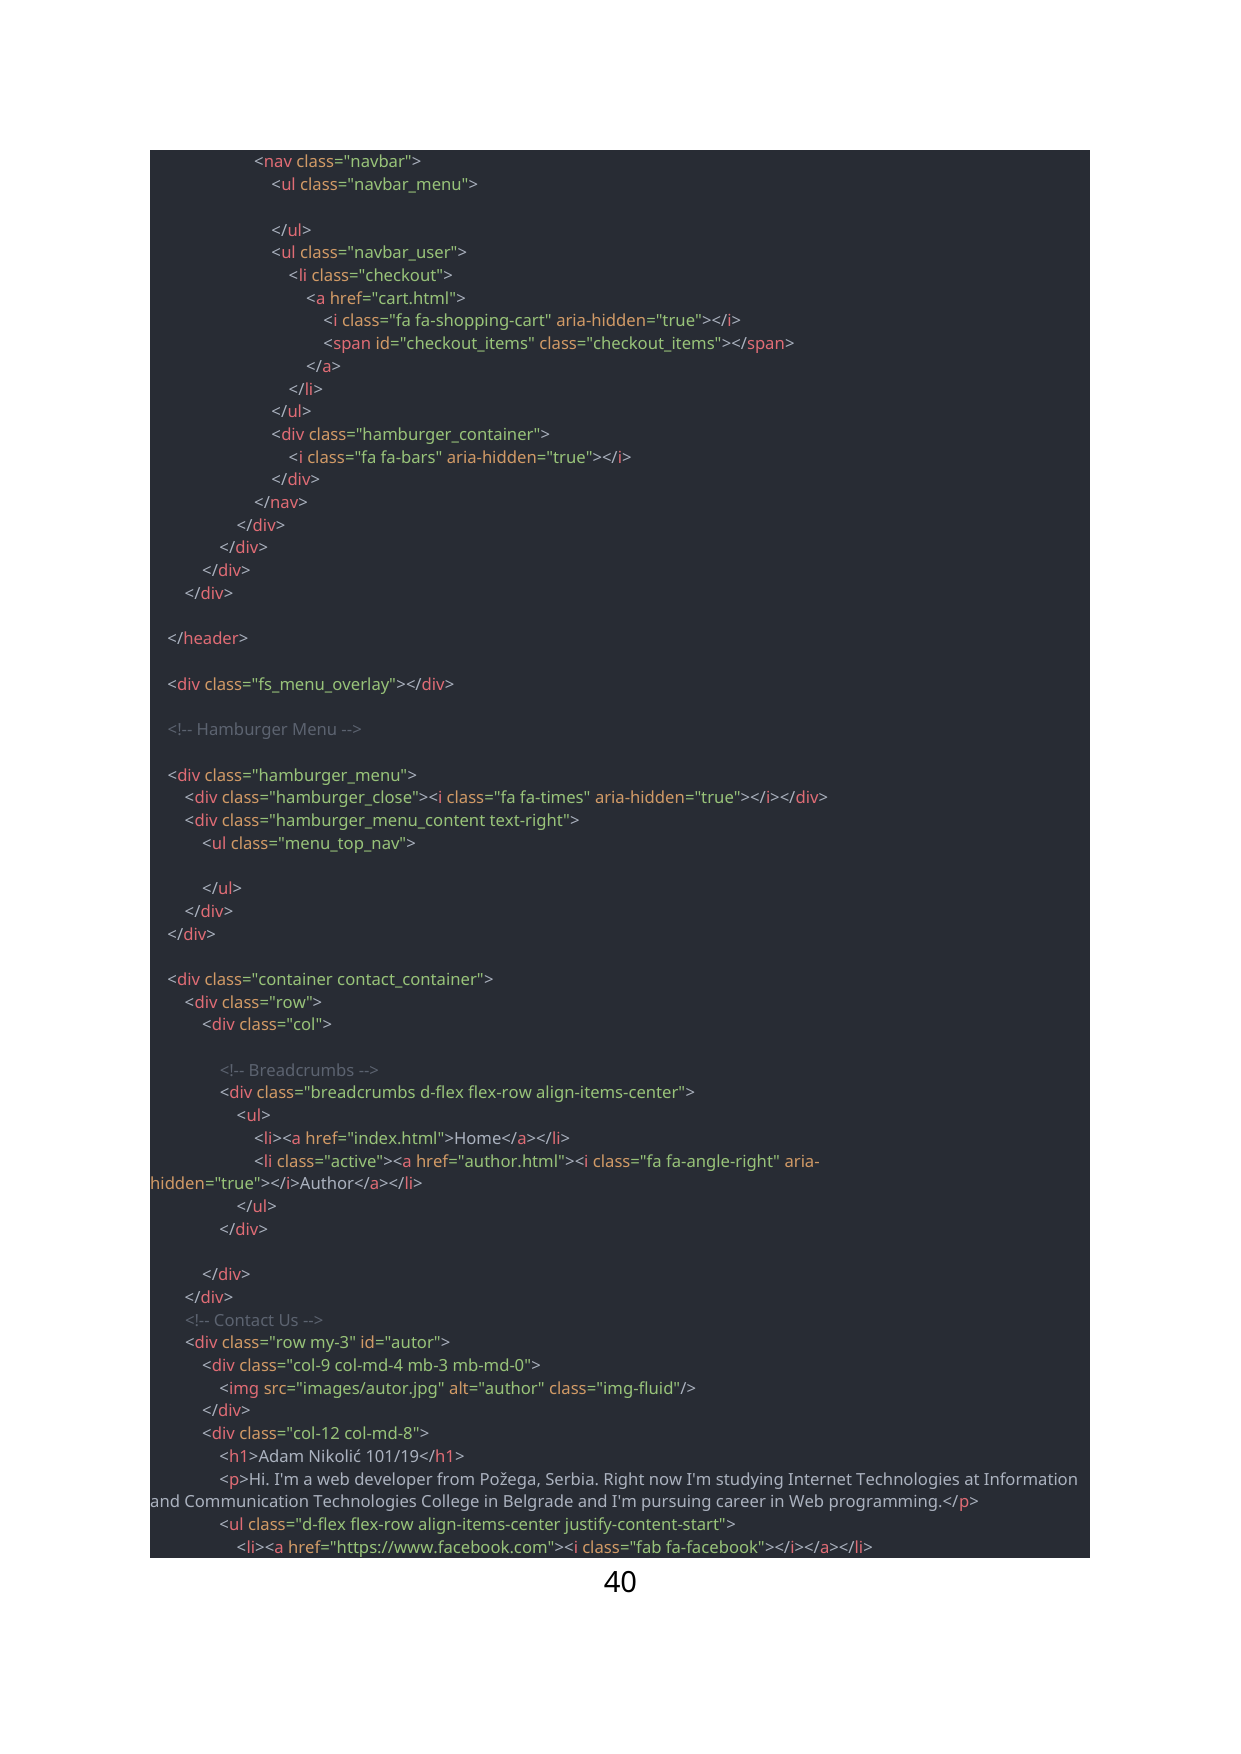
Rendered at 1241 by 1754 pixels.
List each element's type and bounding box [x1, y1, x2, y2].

text [150, 150, 1090, 1558]
